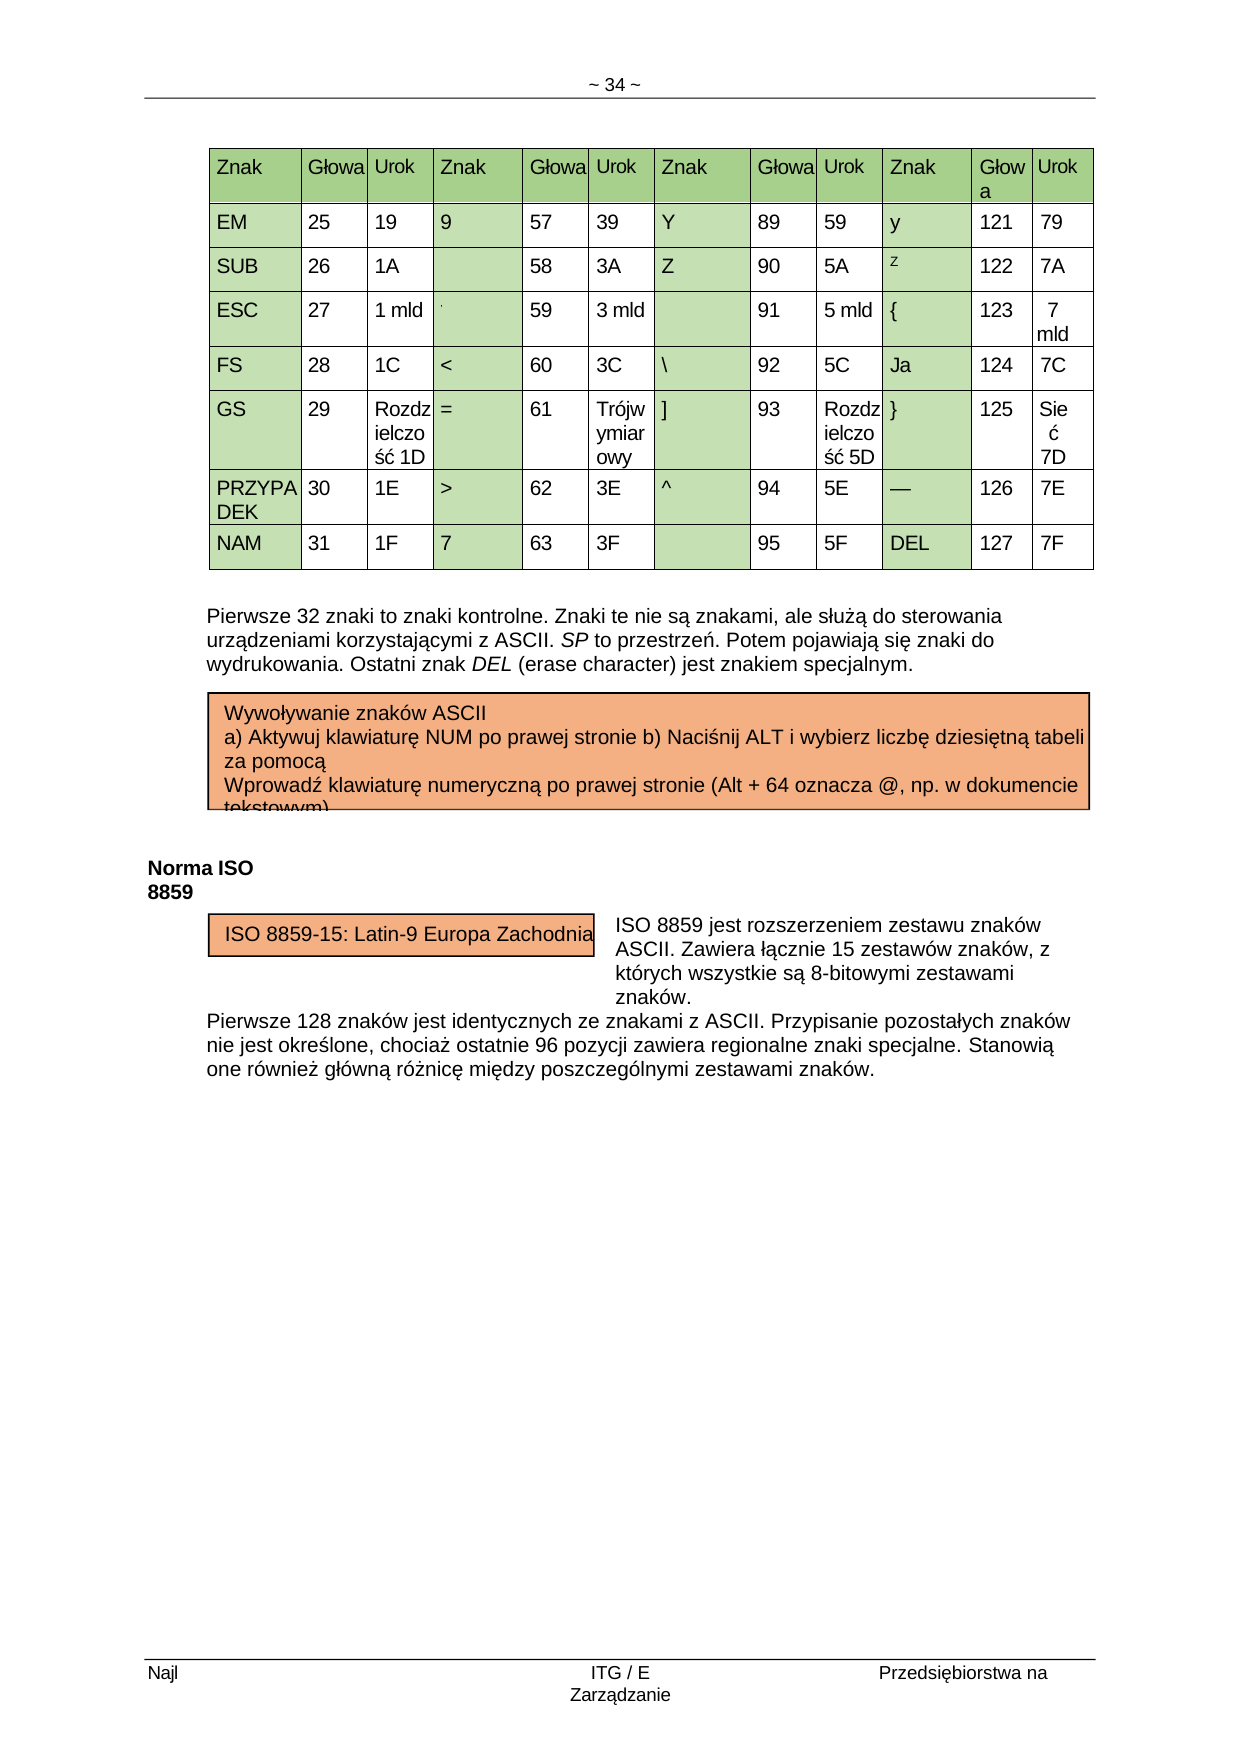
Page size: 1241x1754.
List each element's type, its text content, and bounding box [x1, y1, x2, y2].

table_cell SUB [210, 248, 301, 291]
table_header Znak [210, 149, 301, 202]
table_cell 7F [1033, 525, 1093, 569]
text Pierwsze 128 znaków jest identycznych ze znakami z ASCII. Przypisanie pozostałych znaków nie jest określone, chociaż ostatnie 96 pozycji zawiera regionalne znaki specjalne. Stanowią one również główną różnicę między poszczególnymi zestawami znaków. [206, 1009, 1082, 1081]
table_cell Z [655, 248, 750, 291]
table_cell 57 [523, 204, 588, 247]
table_cell 126 [972, 470, 1032, 524]
table_cell 5E [817, 470, 882, 524]
table_cell 59 [817, 204, 882, 247]
table_cell 79 [1033, 204, 1093, 247]
table_header Urok [589, 149, 654, 202]
table_cell 58 [523, 248, 588, 291]
table_cell y [883, 204, 971, 247]
table_cell 125 [972, 391, 1032, 469]
table_cell 30 [302, 470, 367, 524]
text Pierwsze 32 znaki to znaki kontrolne. Znaki te nie są znakami, ale służą do sterowania urządzeniami korzystającymi z ASCII. SP to przestrzeń. Potem pojawiają się znaki do wydrukowania. Ostatni znak DEL (erase character) jest znakiem specjalnym. [206, 603, 1085, 675]
table_cell — [883, 470, 971, 524]
table_cell GS [210, 391, 301, 469]
table_cell Ja [883, 347, 971, 390]
table_cell Rozdzielczość 5D [817, 391, 882, 469]
table_cell < [434, 347, 522, 390]
table_cell , [434, 292, 522, 346]
table_cell Sieć 7D [1033, 391, 1093, 469]
table_cell 90 [751, 248, 816, 291]
table_cell PRZYPADEK [210, 470, 301, 524]
table_cell 127 [972, 525, 1032, 569]
table_cell 1E [368, 470, 433, 524]
table_cell 122 [972, 248, 1032, 291]
table_cell 5F [817, 525, 882, 569]
table_cell = [434, 391, 522, 469]
table_cell 7 mld [1033, 292, 1093, 346]
table_cell 27 [302, 292, 367, 346]
table_cell 7A [1033, 248, 1093, 291]
table_cell 39 [589, 204, 654, 247]
table_cell 123 [972, 292, 1032, 346]
table_cell [655, 292, 750, 346]
table_cell 93 [751, 391, 816, 469]
table_cell 94 [751, 470, 816, 524]
table_cell 7C [1033, 347, 1093, 390]
table_header Głowa [523, 149, 588, 202]
table_header Głowa [751, 149, 816, 202]
subtitle Norma ISO 8859 [147, 856, 302, 903]
table_cell 7 [434, 525, 522, 569]
table_cell Trójwymiarowy [589, 391, 654, 469]
table_cell } [883, 391, 971, 469]
table_header Znak [883, 149, 971, 202]
table_cell > [434, 470, 522, 524]
table_cell ] [655, 391, 750, 469]
table_cell 3 mld [589, 292, 654, 346]
table_cell 1C [368, 347, 433, 390]
table_cell 63 [523, 525, 588, 569]
table_header Urok [817, 149, 882, 202]
table_cell FS [210, 347, 301, 390]
table_cell ESC [210, 292, 301, 346]
table_cell [434, 248, 522, 291]
table_cell DEL [883, 525, 971, 569]
table_header Głowa [972, 149, 1032, 202]
table_cell 26 [302, 248, 367, 291]
table_cell 28 [302, 347, 367, 390]
table_cell 31 [302, 525, 367, 569]
table_cell 59 [523, 292, 588, 346]
table_cell 5C [817, 347, 882, 390]
table_cell 19 [368, 204, 433, 247]
table_cell 3E [589, 470, 654, 524]
table_cell 29 [302, 391, 367, 469]
table_cell [655, 525, 750, 569]
table_cell 25 [302, 204, 367, 247]
table_cell 61 [523, 391, 588, 469]
table_cell 3C [589, 347, 654, 390]
table_cell 62 [523, 470, 588, 524]
text ISO 8859 jest rozszerzeniem zestawu znaków ASCII. Zawiera łącznie 15 zestawów znaków, z których wszystkie są 8-bitowymi zestawami znaków. [615, 913, 1083, 1009]
table_cell 1F [368, 525, 433, 569]
table_header Znak [434, 149, 522, 202]
table_cell Rozdzielczość 1D [368, 391, 433, 469]
table_cell 9 [434, 204, 522, 247]
table_cell 1 mld [368, 292, 433, 346]
table_cell 60 [523, 347, 588, 390]
table_cell 5 mld [817, 292, 882, 346]
table_header Urok [368, 149, 433, 202]
table_cell 121 [972, 204, 1032, 247]
table_cell \ [655, 347, 750, 390]
table_cell ^ [655, 470, 750, 524]
table_cell 124 [972, 347, 1032, 390]
table_cell EM [210, 204, 301, 247]
table_cell 3F [589, 525, 654, 569]
table_cell Y [655, 204, 750, 247]
table_cell 91 [751, 292, 816, 346]
table_cell 7E [1033, 470, 1093, 524]
table_cell 3A [589, 248, 654, 291]
table_cell 89 [751, 204, 816, 247]
table_cell NAM [210, 525, 301, 569]
table_cell { [883, 292, 971, 346]
table_cell 95 [751, 525, 816, 569]
table_cell 1A [368, 248, 433, 291]
table_cell Z [883, 248, 971, 291]
table_cell 5A [817, 248, 882, 291]
table_header Urok [1033, 149, 1093, 202]
table_header Głowa [302, 149, 367, 202]
table_cell 92 [751, 347, 816, 390]
table_header Znak [655, 149, 750, 202]
